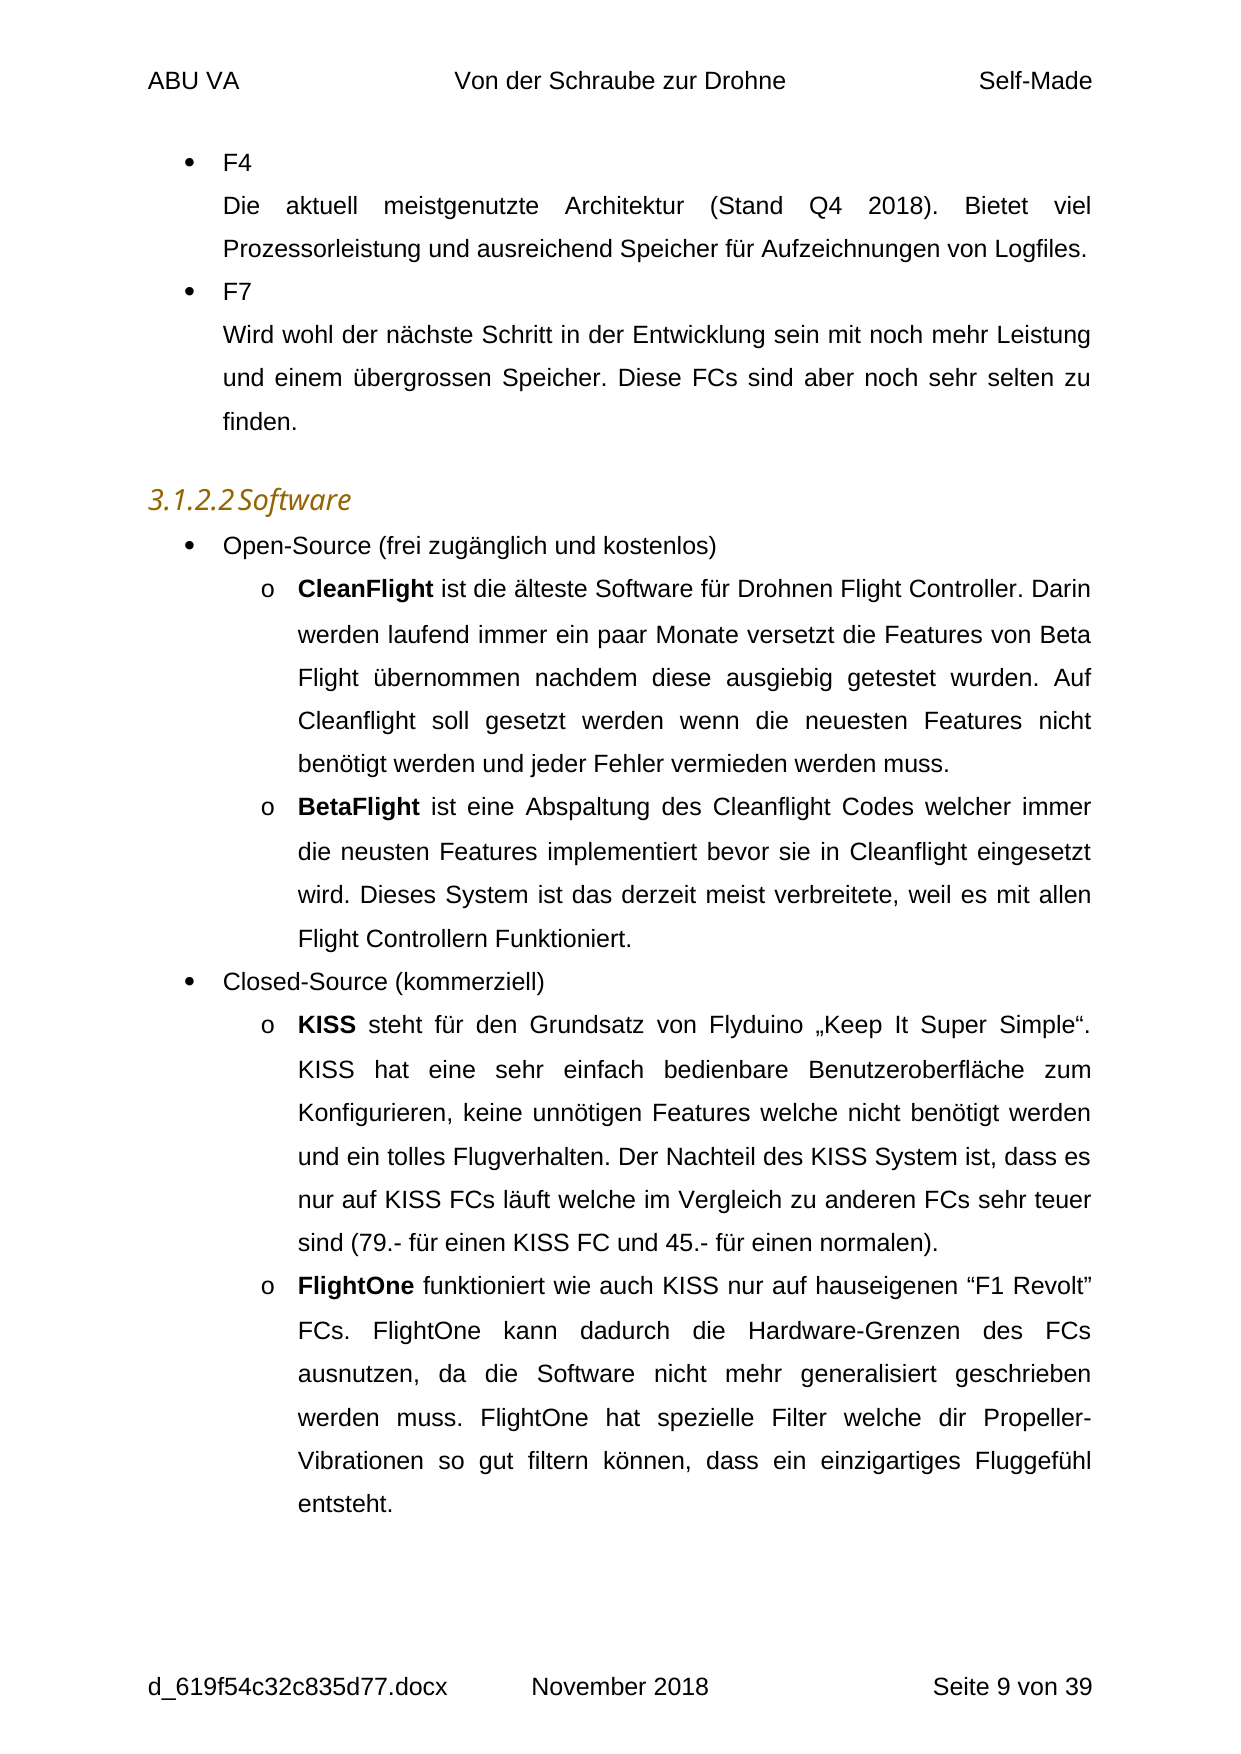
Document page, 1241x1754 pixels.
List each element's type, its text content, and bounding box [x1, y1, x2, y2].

subtitle Software [148, 479, 1093, 518]
list Wird wohl der nächste Schritt in der Entwicklung sein mit noch mehr Leistung und einem übergrossen Speicher. Diese FCs sind aber noch sehr selten zu finden. [223, 320, 1093, 435]
list F7 [185, 277, 1093, 306]
list Closed-Source (kommerziell) [185, 967, 1093, 996]
list FlightOne funktioniert wie auch KISS nur auf hauseigenen “F1 Revolt” FCs. FlightOne kann dadurch die Hardware-Grenzen des FCs ausnutzen, da die Software nicht mehr generalisiert geschrieben werden muss. FlightOne hat spezielle Filter welche dir Propeller-Vibrationen so gut filtern können, dass ein einzigartiges Fluggefühl entsteht. [260, 1271, 1093, 1517]
list BetaFlight ist eine Abspaltung des Cleanflight Codes welcher immer die neusten Features implementiert bevor sie in Cleanflight eingesetzt wird. Dieses System ist das derzeit meist verbreitete, weil es mit allen Flight Controllern Funktioniert. [260, 792, 1093, 952]
list Open-Source (frei zugänglich und kostenlos) [185, 531, 1093, 560]
list KISS steht für den Grundsatz von Flyduino „Keep It Super Simple“. KISS hat eine sehr einfach bedienbare Benutzeroberfläche zum Konfigurieren, keine unnötigen Features welche nicht benötigt werden und ein tolles Flugverhalten. Der Nachteil des KISS System ist, dass es nur auf KISS FCs läuft welche im Vergleich zu anderen FCs sehr teuer sind (79.- für einen KISS FC und 45.- für einen normalen). [260, 1010, 1093, 1257]
list F4 [185, 148, 1093, 176]
list CleanFlight ist die älteste Software für Drohnen Flight Controller. Darin werden laufend immer ein paar Monate versetzt die Features von Beta Flight übernommen nachdem diese ausgiebig getestet wurden. Auf Cleanflight soll gesetzt werden wenn die neuesten Features nicht benötigt werden und jeder Fehler vermieden werden muss. [260, 574, 1093, 778]
list Die aktuell meistgenutzte Architektur (Stand Q4 2018). Bietet viel Prozessorleistung und ausreichend Speicher für Aufzeichnungen von Logfiles. [223, 191, 1093, 263]
